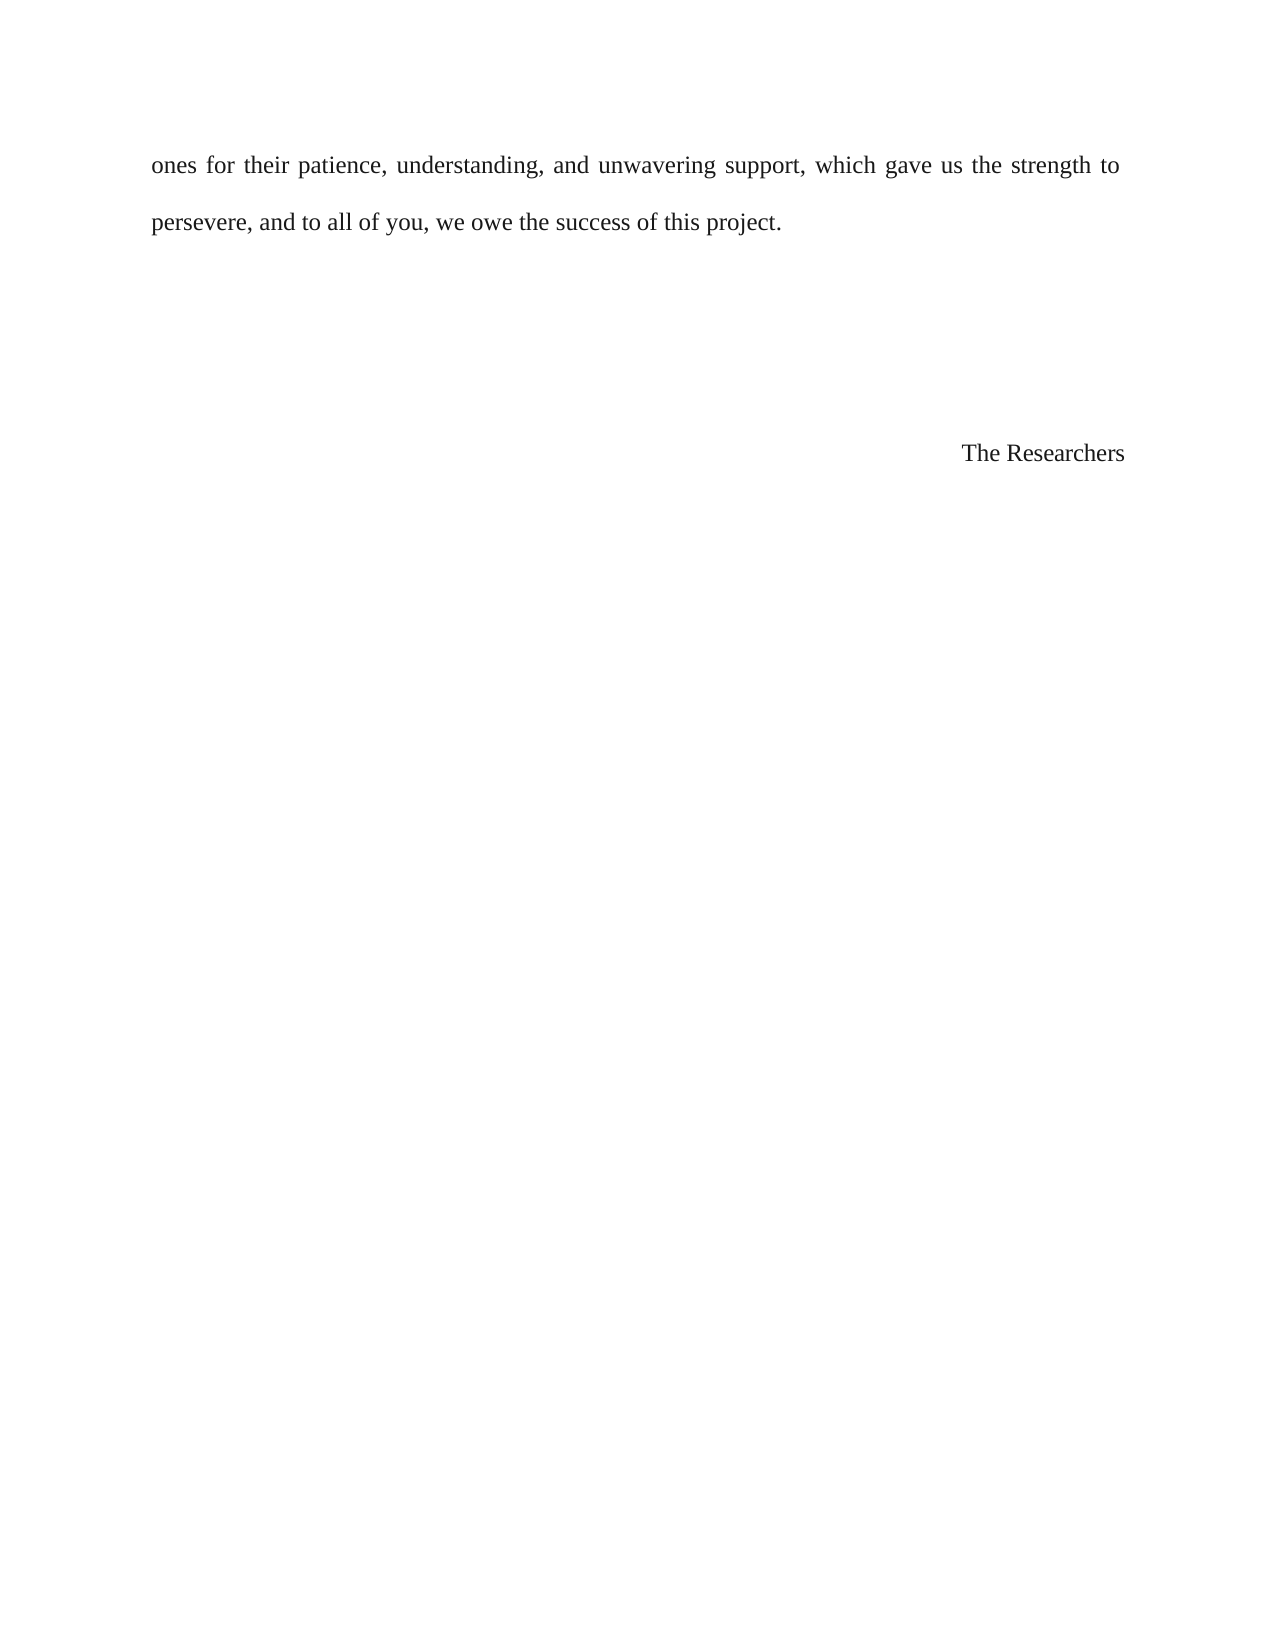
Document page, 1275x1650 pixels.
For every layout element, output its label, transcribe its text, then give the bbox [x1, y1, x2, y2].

text The Researchers [75, 438, 1125, 467]
text ones for their patience, understanding, and unwavering support, which gave us the strength to persevere, and to all of you, we owe the success of this project. [151, 150, 1200, 236]
